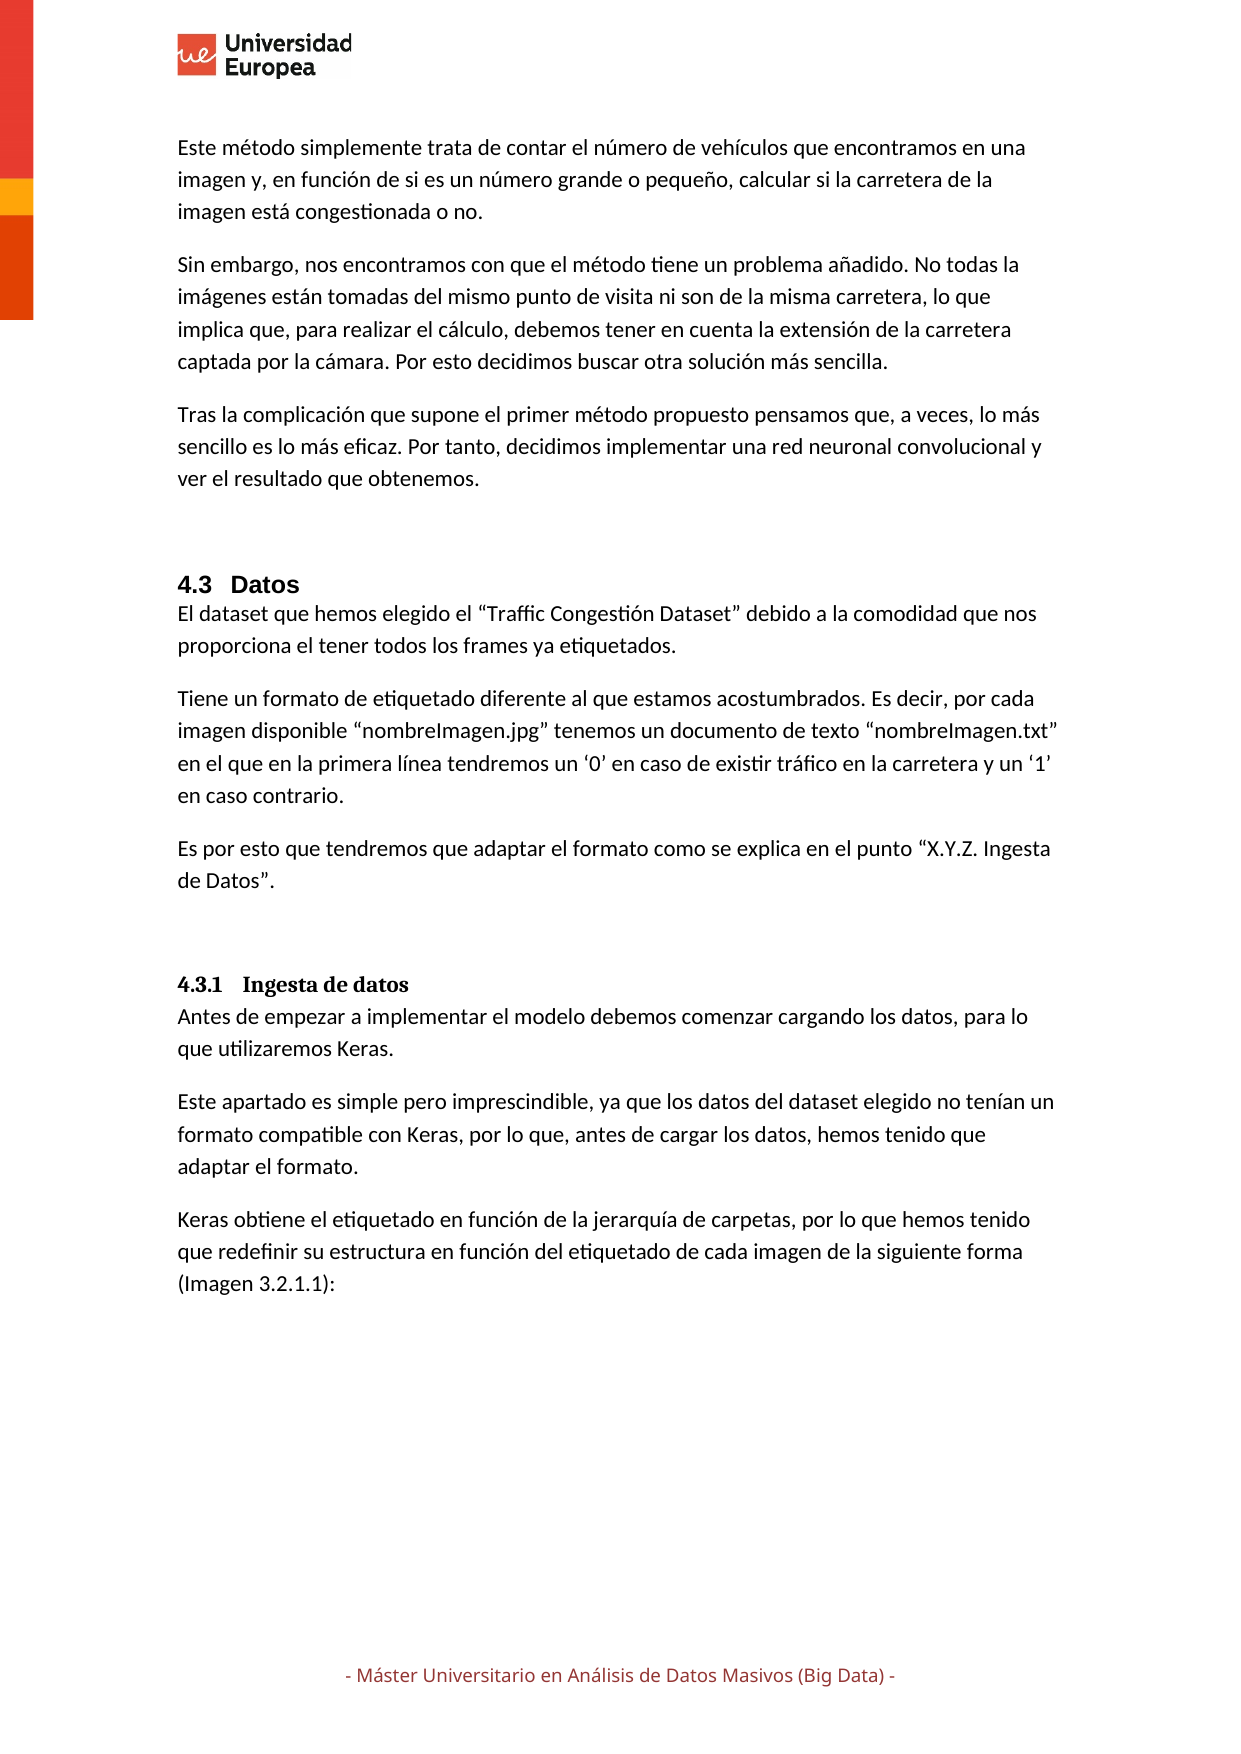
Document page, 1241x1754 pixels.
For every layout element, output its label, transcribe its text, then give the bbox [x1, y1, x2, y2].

text Este apartado es simple pero imprescindible, ya que los datos del dataset elegido no tenían un formato compatible con Keras, por lo que, antes de cargar los datos, hemos tenido que adaptar el formato. [177, 1087, 1063, 1180]
picture [177, 33, 352, 79]
subtitle Datos [177, 570, 1063, 599]
picture [0, 0, 34, 320]
text Tiene un formato de etiquetado diferente al que estamos acostumbrados. Es decir, por cada imagen disponible “nombreImagen.jpg” tenemos un documento de texto “nombreImagen.txt” en el que en la primera línea tendremos un ‘0’ en caso de existir tráfico en la carretera y un ‘1’ en caso contrario. [177, 684, 1063, 809]
subtitle Ingesta de datos [177, 972, 1063, 998]
text Tras la complicación que supone el primer método propuesto pensamos que, a veces, lo más sencillo es lo más eficaz. Por tanto, decidimos implementar una red neuronal convolucional y ver el resultado que obtenemos. [177, 400, 1063, 492]
text Keras obtiene el etiquetado en función de la jerarquía de carpetas, por lo que hemos tenido que redefinir su estructura en función del etiquetado de cada imagen de la siguiente forma (Imagen 3.2.1.1): [177, 1205, 1063, 1297]
text Sin embargo, nos encontramos con que el método tiene un problema añadido. No todas la imágenes están tomadas del mismo punto de visita ni son de la misma carretera, lo que implica que, para realizar el cálculo, debemos tener en cuenta la extensión de la carretera captada por la cámara. Por esto decidimos buscar otra solución más sencilla. [177, 250, 1063, 375]
text Antes de empezar a implementar el modelo debemos comenzar cargando los datos, para lo que utilizaremos Keras. [177, 1002, 1063, 1062]
text Este método simplemente trata de contar el número de vehículos que encontramos en una imagen y, en función de si es un número grande o pequeño, calcular si la carretera de la imagen está congestionada o no. [177, 133, 1063, 225]
text Es por esto que tendremos que adaptar el formato como se explica en el punto “X.Y.Z. Ingesta de Datos”. [177, 834, 1063, 894]
text El dataset que hemos elegido el “Traffic Congestión Dataset” debido a la comodidad que nos proporciona el tener todos los frames ya etiquetados. [177, 599, 1063, 659]
